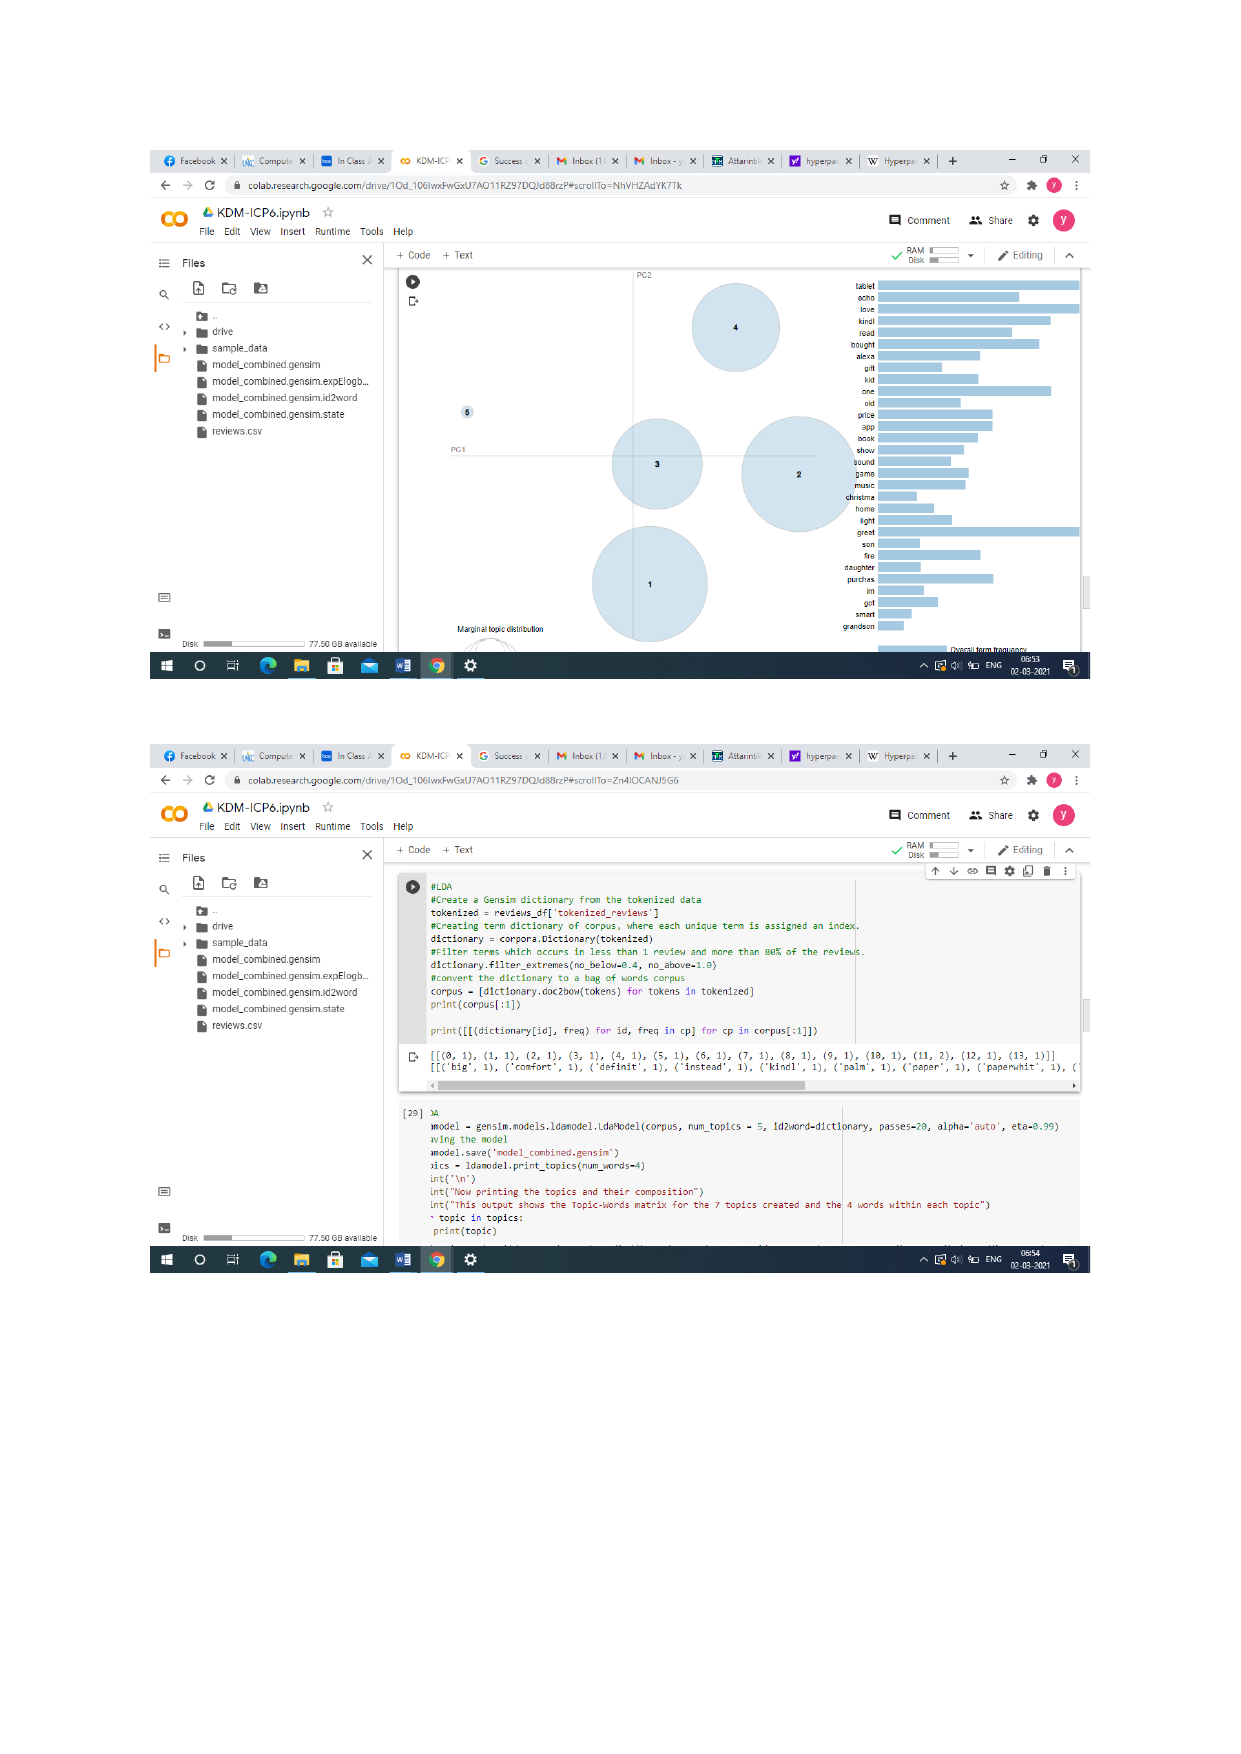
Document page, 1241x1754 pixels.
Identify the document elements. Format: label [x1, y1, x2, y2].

picture [150, 150, 1091, 679]
picture [150, 744, 1091, 1273]
